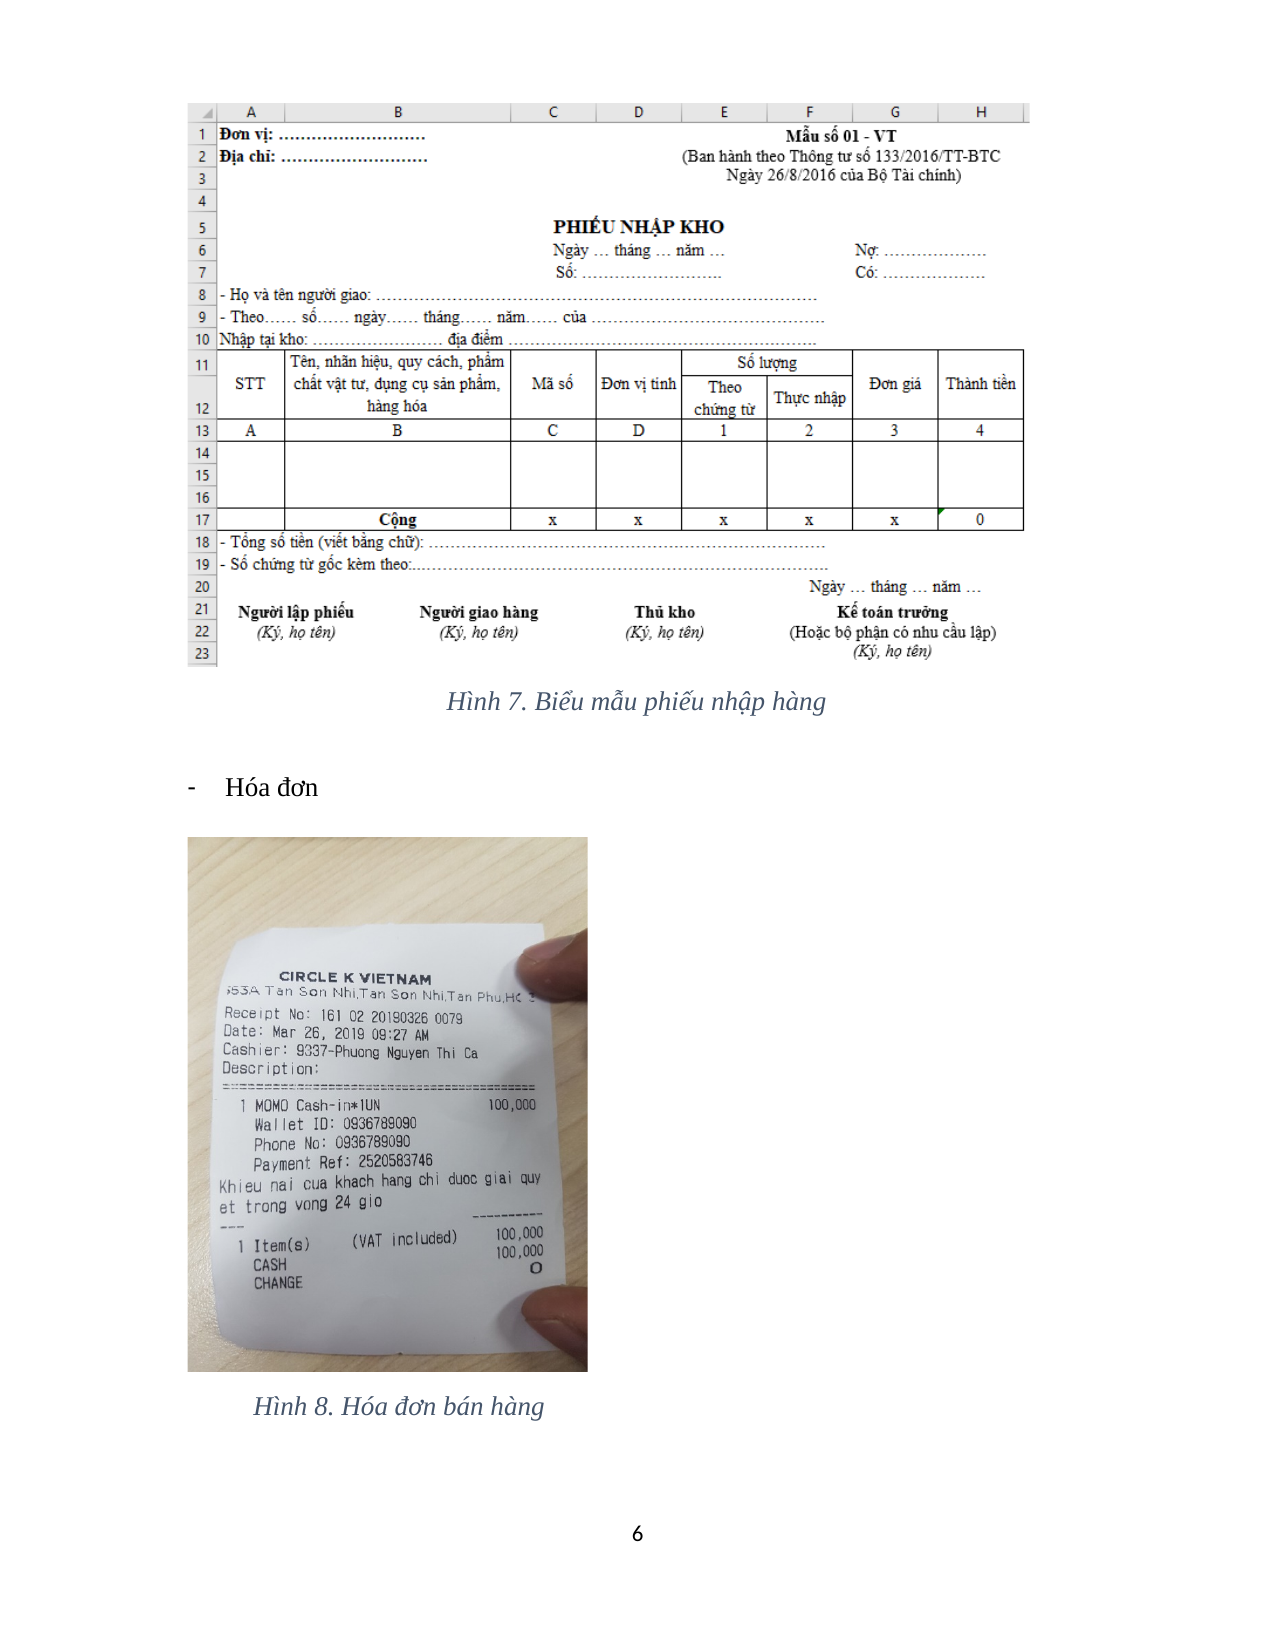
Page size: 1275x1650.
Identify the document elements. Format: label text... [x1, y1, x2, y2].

list Hóa đơn [187, 770, 1162, 803]
picture [187, 103, 1030, 667]
picture [187, 837, 588, 1372]
text Hình 8. Hóa đơn bán hàng [112, 1389, 1162, 1421]
text Hình 7. Biểu mẫu phiếu nhập hàng [112, 685, 1162, 716]
